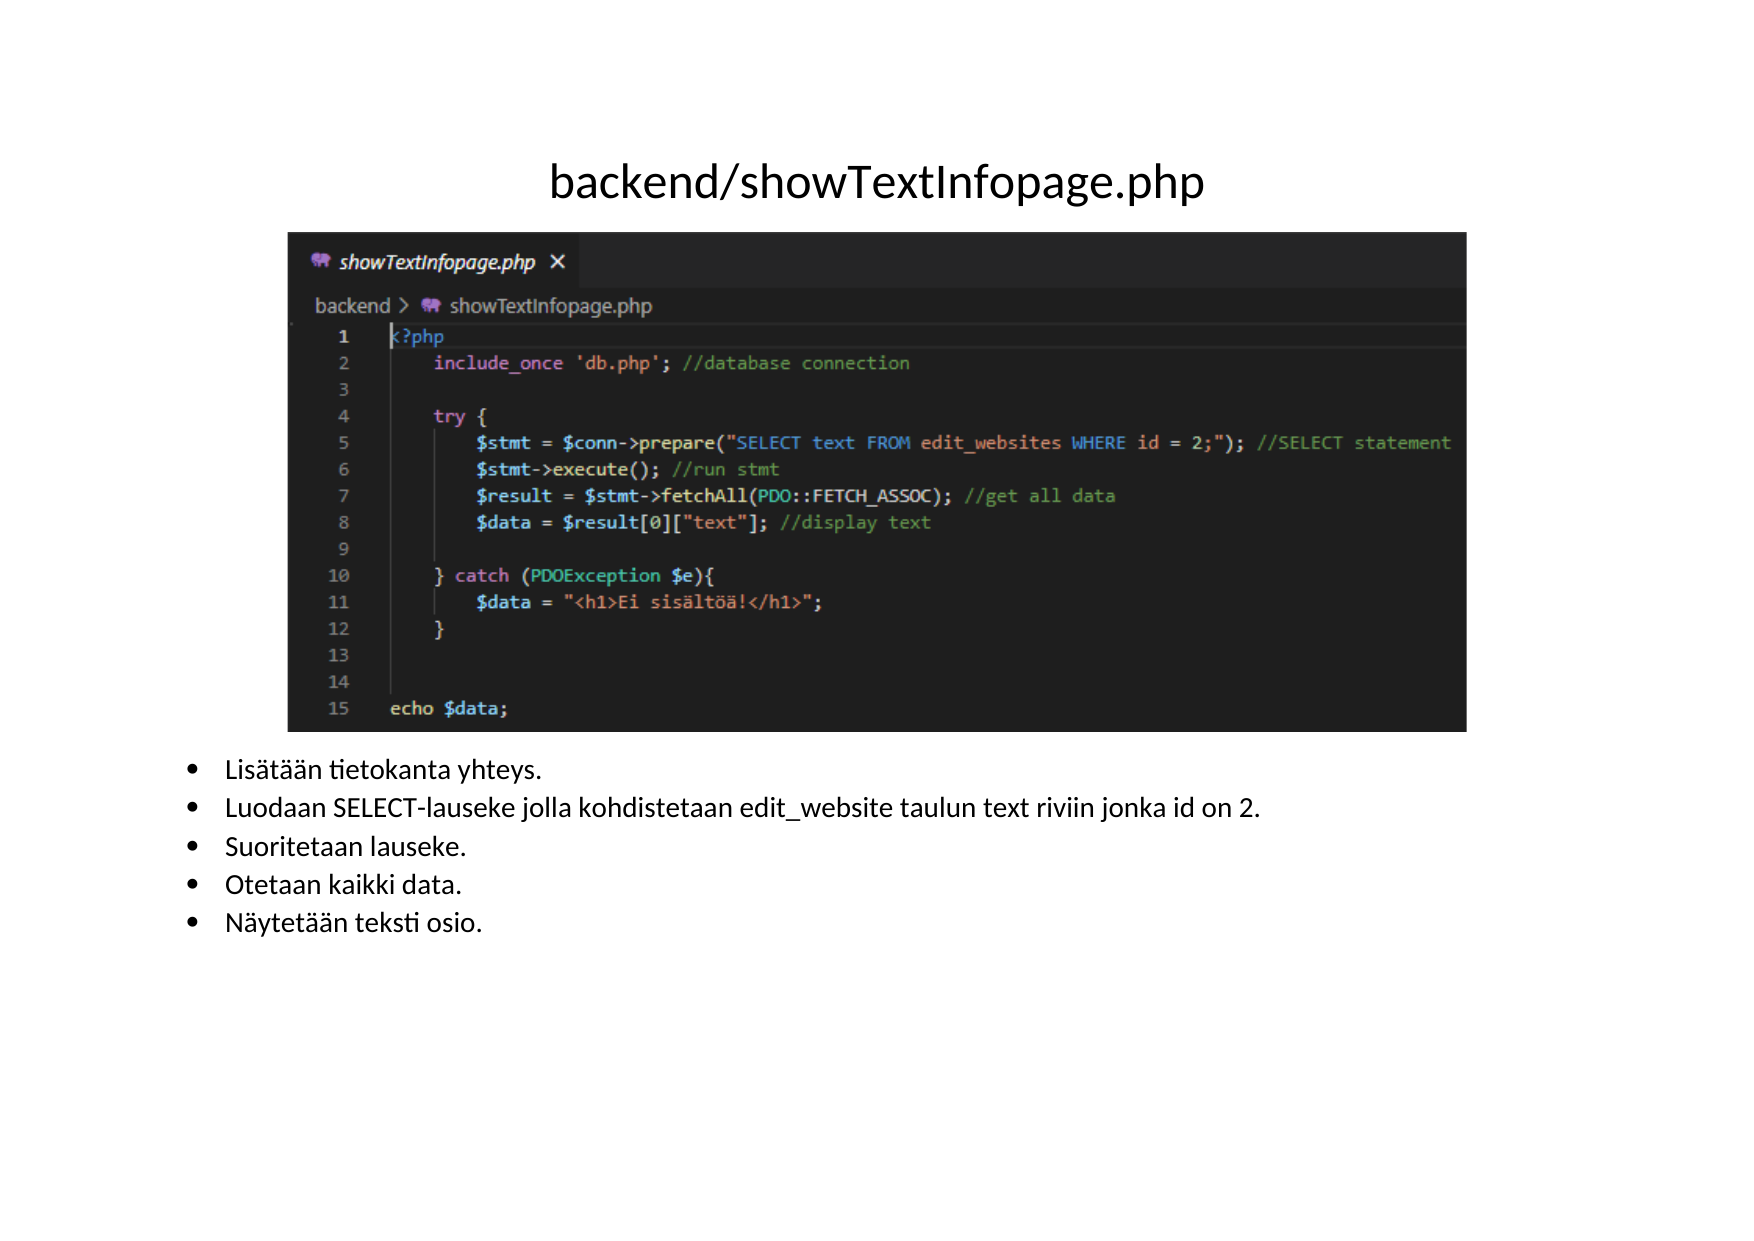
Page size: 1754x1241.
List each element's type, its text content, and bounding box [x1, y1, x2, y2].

text backend/showTextInfopage.php [150, 150, 1604, 211]
picture [287, 232, 1467, 732]
list Otetaan kaikki data. [187, 866, 1604, 902]
list Lisätään tietokanta yhteys. [187, 751, 1604, 786]
list Näytetään teksti osio. [187, 904, 1604, 940]
list Suoritetaan lauseke. [187, 828, 1604, 863]
list Luodaan SELECT-lauseke jolla kohdistetaan edit_website taulun text riviin jonka id on 2. [187, 789, 1604, 825]
